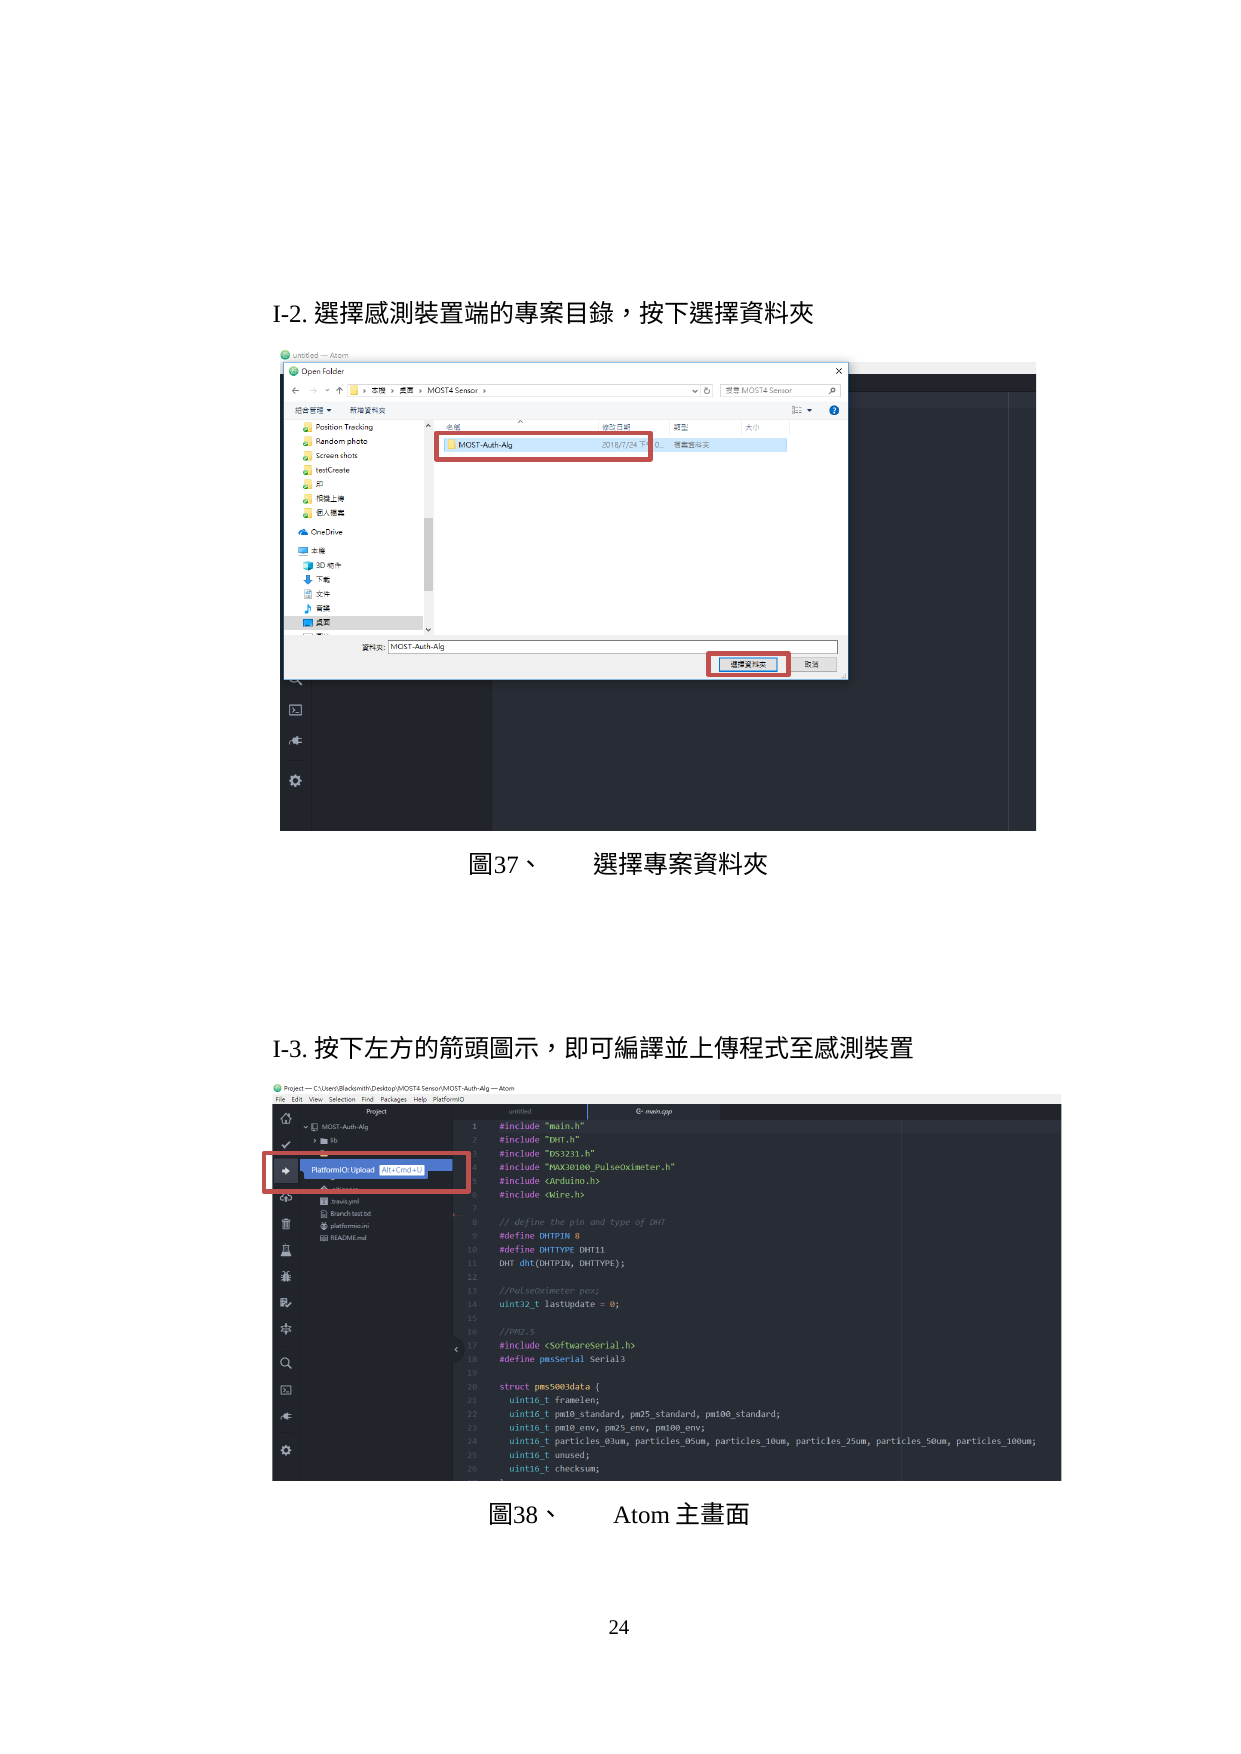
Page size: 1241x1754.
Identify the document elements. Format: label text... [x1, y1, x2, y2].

picture [272, 1082, 1062, 1481]
list I-3. 按下左方的箭頭圖示，即可編譯並上傳程式至感測裝置 [272, 1028, 1044, 1065]
list I-2. 選擇感測裝置端的專案目錄，按下選擇資料夾 [272, 294, 1044, 330]
text 選擇專案資料夾 [194, 845, 1044, 881]
text Atom主畫面 [194, 1495, 1044, 1531]
picture [272, 1155, 466, 1189]
picture [280, 348, 1037, 831]
